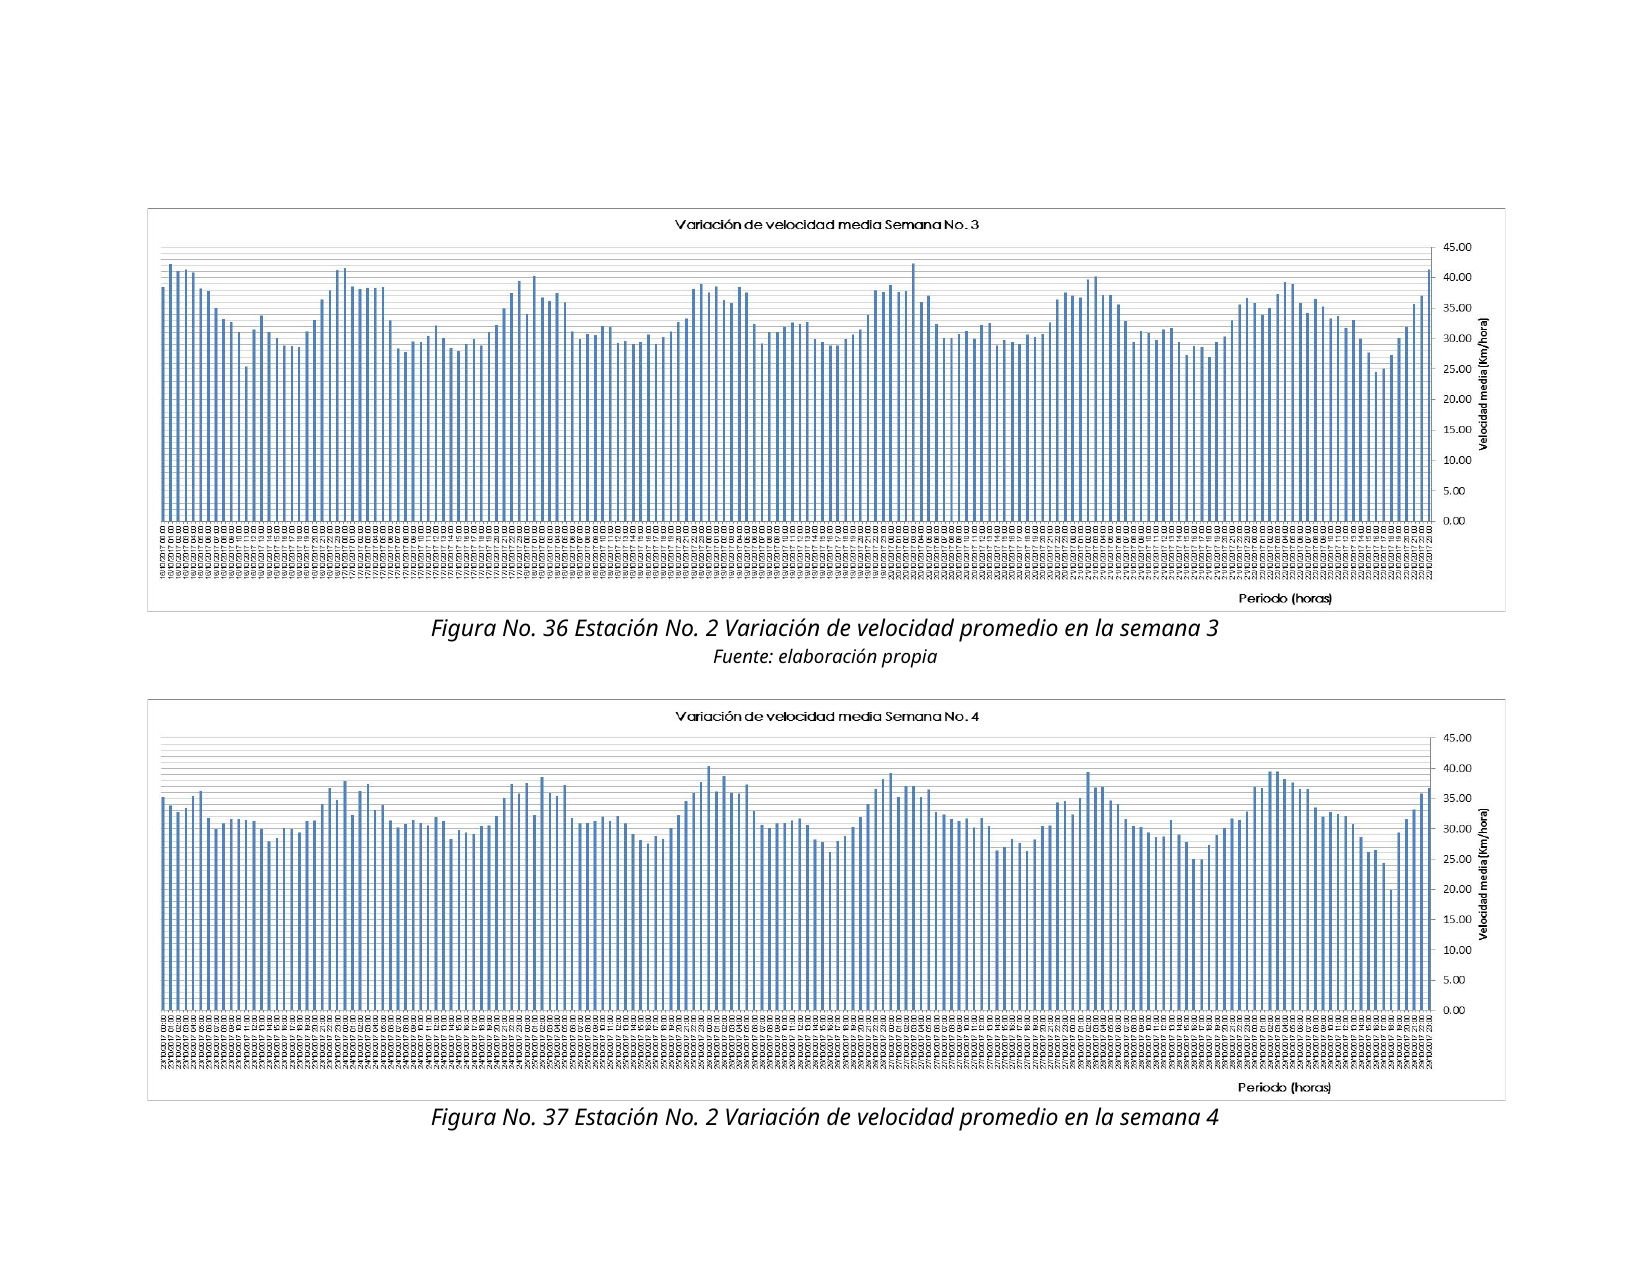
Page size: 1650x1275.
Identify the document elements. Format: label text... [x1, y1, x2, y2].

picture [147, 208, 1506, 612]
text Fuente: elaboración propia [148, 643, 1502, 668]
text Figura No. 36 Estación No. 2 Variación de velocidad promedio en la semana 3 [148, 612, 1502, 643]
text Figura No. 37 Estación No. 2 Variación de velocidad promedio en la semana 4 [148, 1101, 1502, 1132]
picture [147, 699, 1506, 1101]
